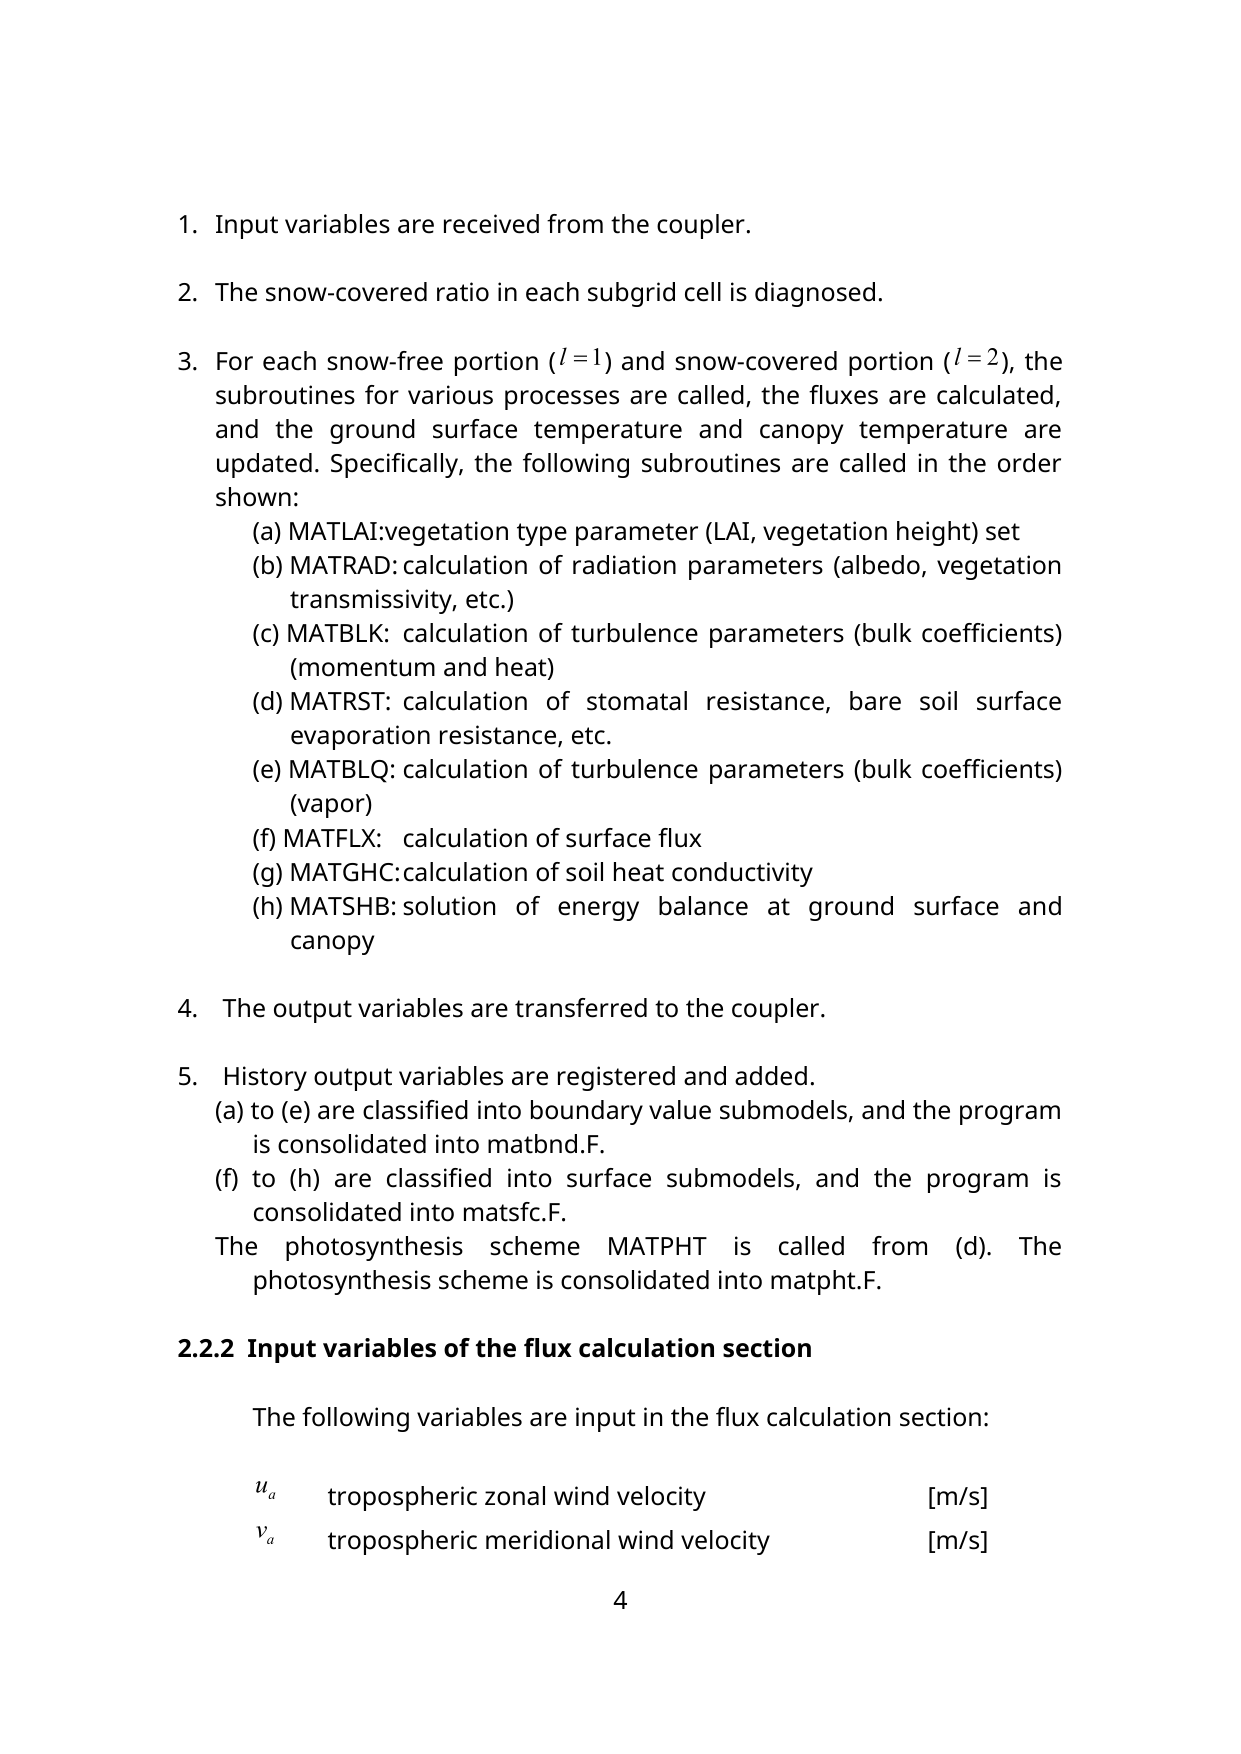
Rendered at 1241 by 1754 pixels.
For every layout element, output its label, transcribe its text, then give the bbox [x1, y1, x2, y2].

text (a) to (e) are classified into boundary value submodels, and the program is consolidated into matbnd.F. [215, 1093, 1063, 1161]
text tropospheric meridional wind velocity [m/s] [177, 1512, 1063, 1557]
text The photosynthesis scheme MATPHT is called from (d). The photosynthesis scheme is consolidated into matpht.F. [215, 1229, 1063, 1297]
text (h) MATSHB: solution of energy balance at ground surface and canopy [252, 888, 1063, 956]
text The following variables are input in the flux calculation section: [177, 1399, 1063, 1433]
picture [556, 343, 605, 371]
text (f) MATFLX: calculation of surface flux [177, 820, 1063, 854]
list History output variables are registered and added. [177, 1059, 1063, 1093]
list Input variables are received from the coupler. [177, 207, 1063, 241]
text (f) to (h) are classified into surface submodels, and the program is consolidated into matsfc.F. [215, 1161, 1063, 1229]
picture [252, 1467, 280, 1505]
text (g) MATGHC: calculation of soil heat conductivity [177, 854, 1063, 888]
text 2.2.2 Input variables of the flux calculation section [177, 1331, 1063, 1365]
text (d) MATRST: calculation of stomatal resistance, bare soil surface evaporation resistance, etc. [252, 684, 1063, 752]
text (b) MATRAD: calculation of radiation parameters (albedo, vegetation transmissivity, etc.) [252, 548, 1063, 616]
list For each snow-free portion () and snow-covered portion (), the subroutines for various processes are called, the fluxes are calculated, and the ground surface temperature and canopy temperature are updated. Specifically, the following subroutines are called in the order shown: [177, 343, 1063, 514]
picture [252, 1512, 280, 1550]
text tropospheric zonal wind velocity [m/s] [177, 1467, 1063, 1512]
text (a) MATLAI: vegetation type parameter (LAI, vegetation height) set [252, 514, 1063, 548]
list The output variables are transferred to the coupler. [177, 991, 1063, 1024]
text (e) MATBLQ: calculation of turbulence parameters (bulk coefficients) (vapor) [252, 752, 1063, 820]
list The snow-covered ratio in each subgrid cell is diagnosed. [177, 275, 1063, 309]
picture [951, 343, 1002, 371]
text (c) MATBLK: calculation of turbulence parameters (bulk coefficients) (momentum and heat) [252, 616, 1063, 684]
